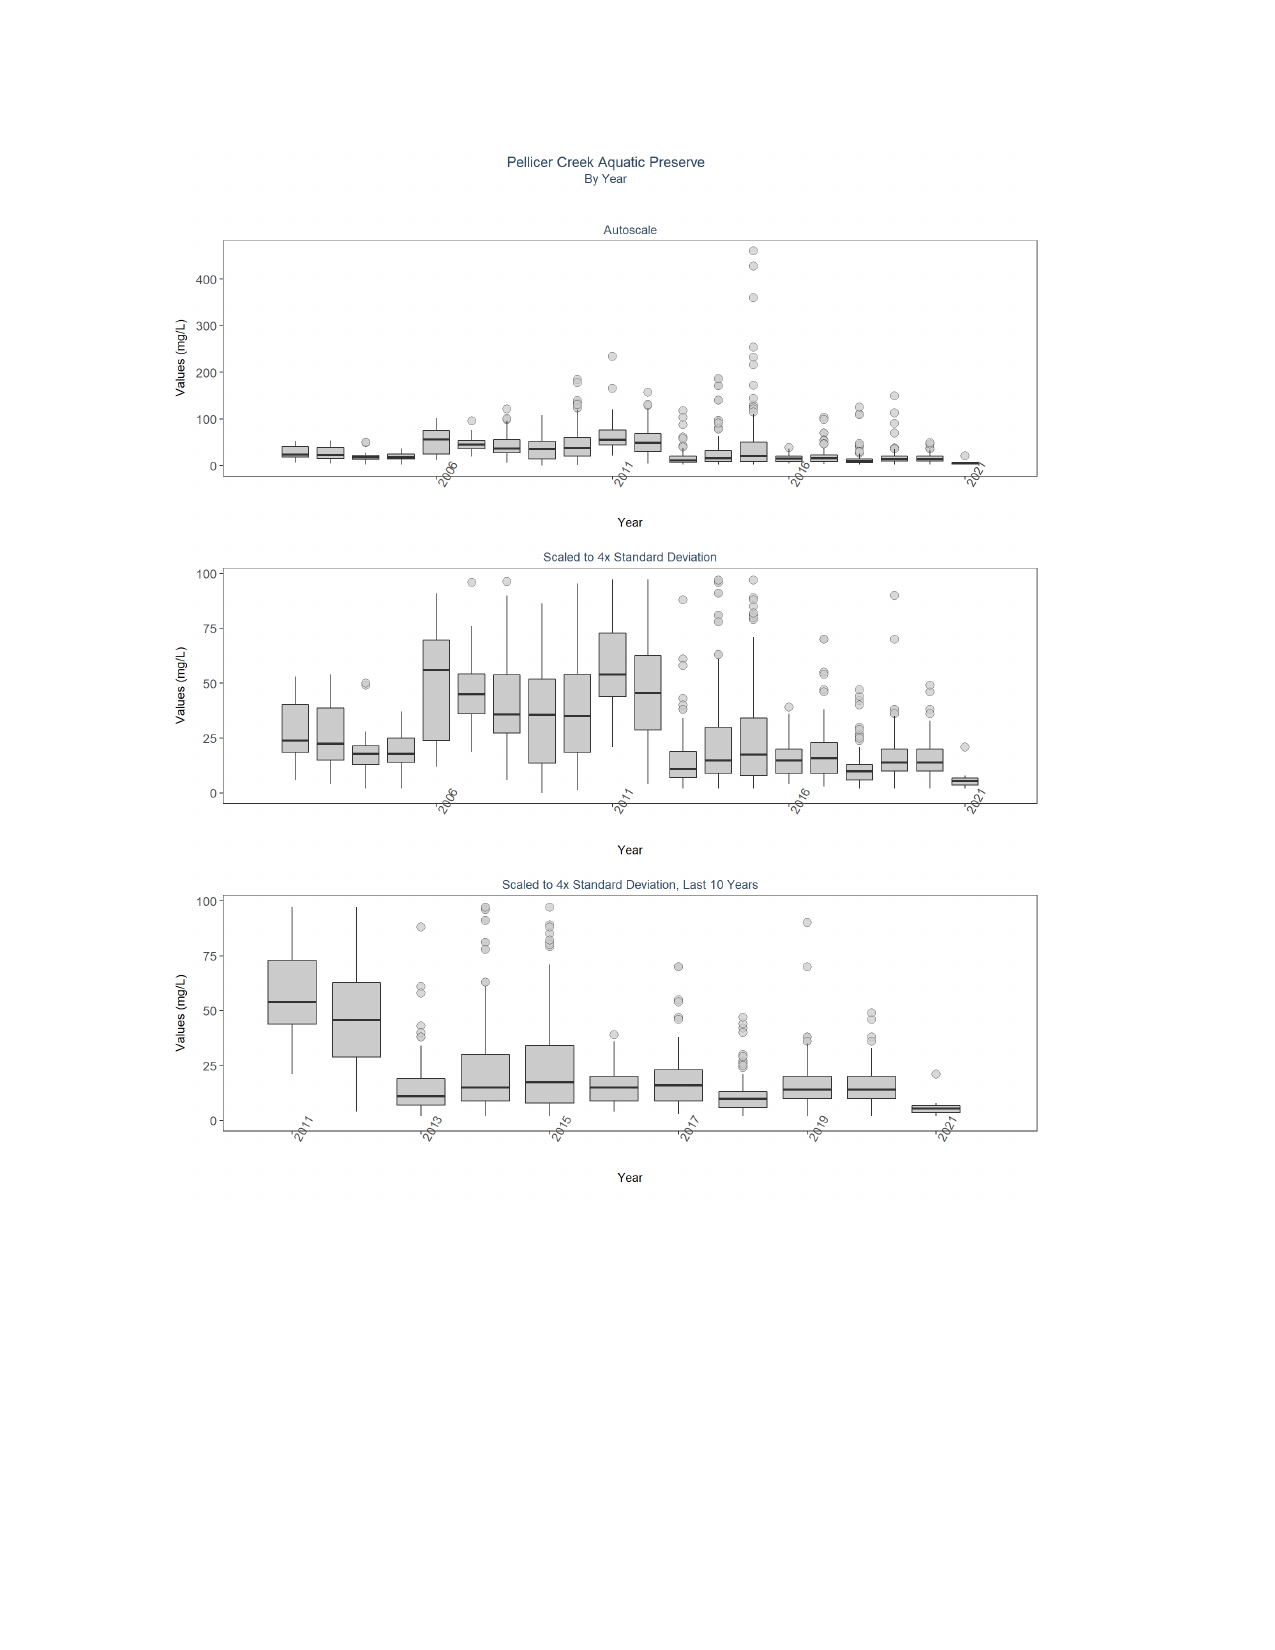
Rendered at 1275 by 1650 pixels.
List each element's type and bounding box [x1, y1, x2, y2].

picture [168, 150, 1044, 1200]
